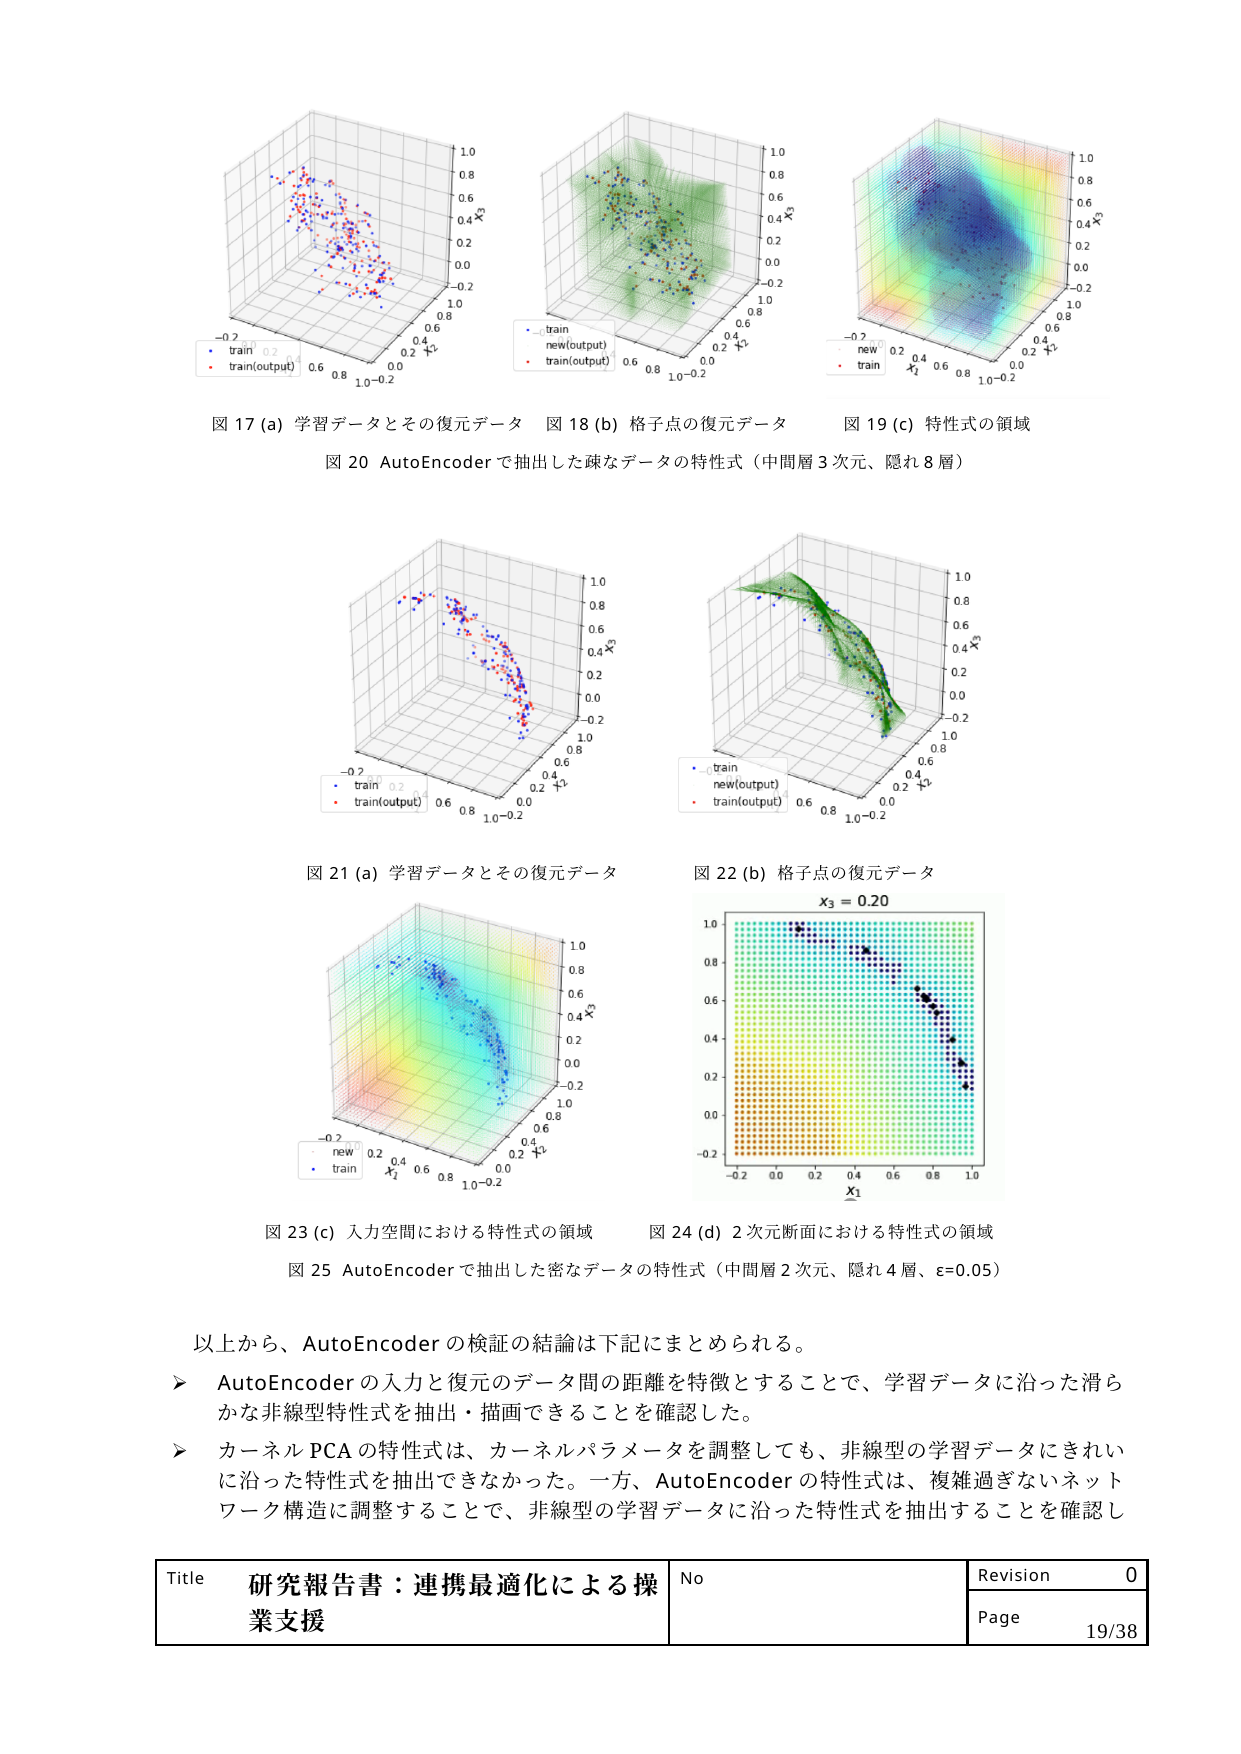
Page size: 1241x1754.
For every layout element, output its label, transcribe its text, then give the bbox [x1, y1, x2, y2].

text 以上から、AutoEncoderの検証の結論は下記にまとめられる。 [171, 1328, 1126, 1358]
picture [826, 109, 1110, 399]
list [171, 1434, 1126, 1524]
list AutoEncoderの入力と復元のデータ間の距離を特徴とすることで、学習データに沿った滑らかな非線型特性式を抽出・描画できることを確認した。 [171, 1366, 1126, 1426]
picture [672, 532, 983, 842]
picture [186, 100, 493, 399]
picture [313, 519, 629, 842]
picture [692, 893, 1005, 1201]
picture [504, 108, 802, 399]
picture [292, 892, 605, 1201]
